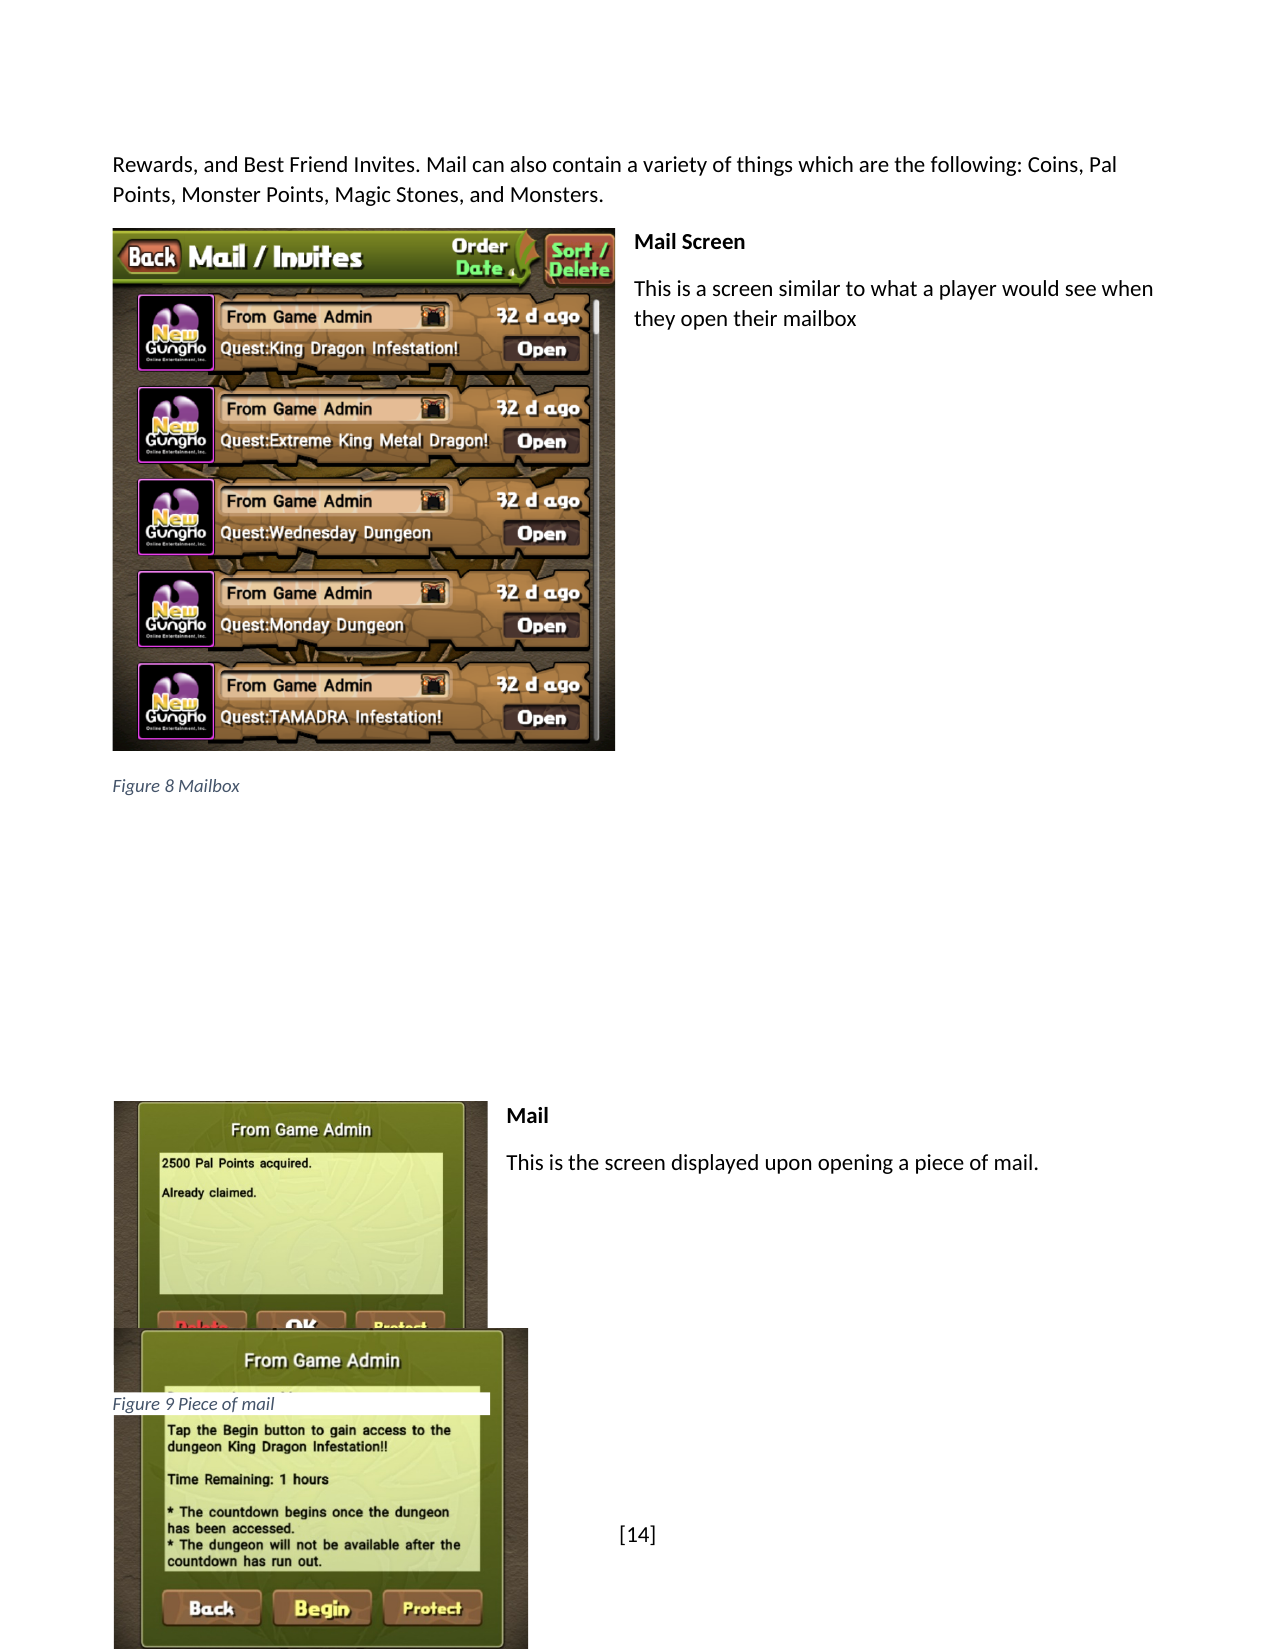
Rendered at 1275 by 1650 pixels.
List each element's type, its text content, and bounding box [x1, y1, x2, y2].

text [112, 150, 1162, 208]
text This is a screen similar to what a player would see when they open their mailbox [615, 274, 1162, 332]
picture [112, 1101, 529, 1650]
text This is the screen displayed upon opening a piece of mail. [488, 1148, 1162, 1176]
text Mail Screen [112, 227, 1162, 255]
picture [112, 228, 615, 751]
text Mail [488, 1101, 1162, 1129]
